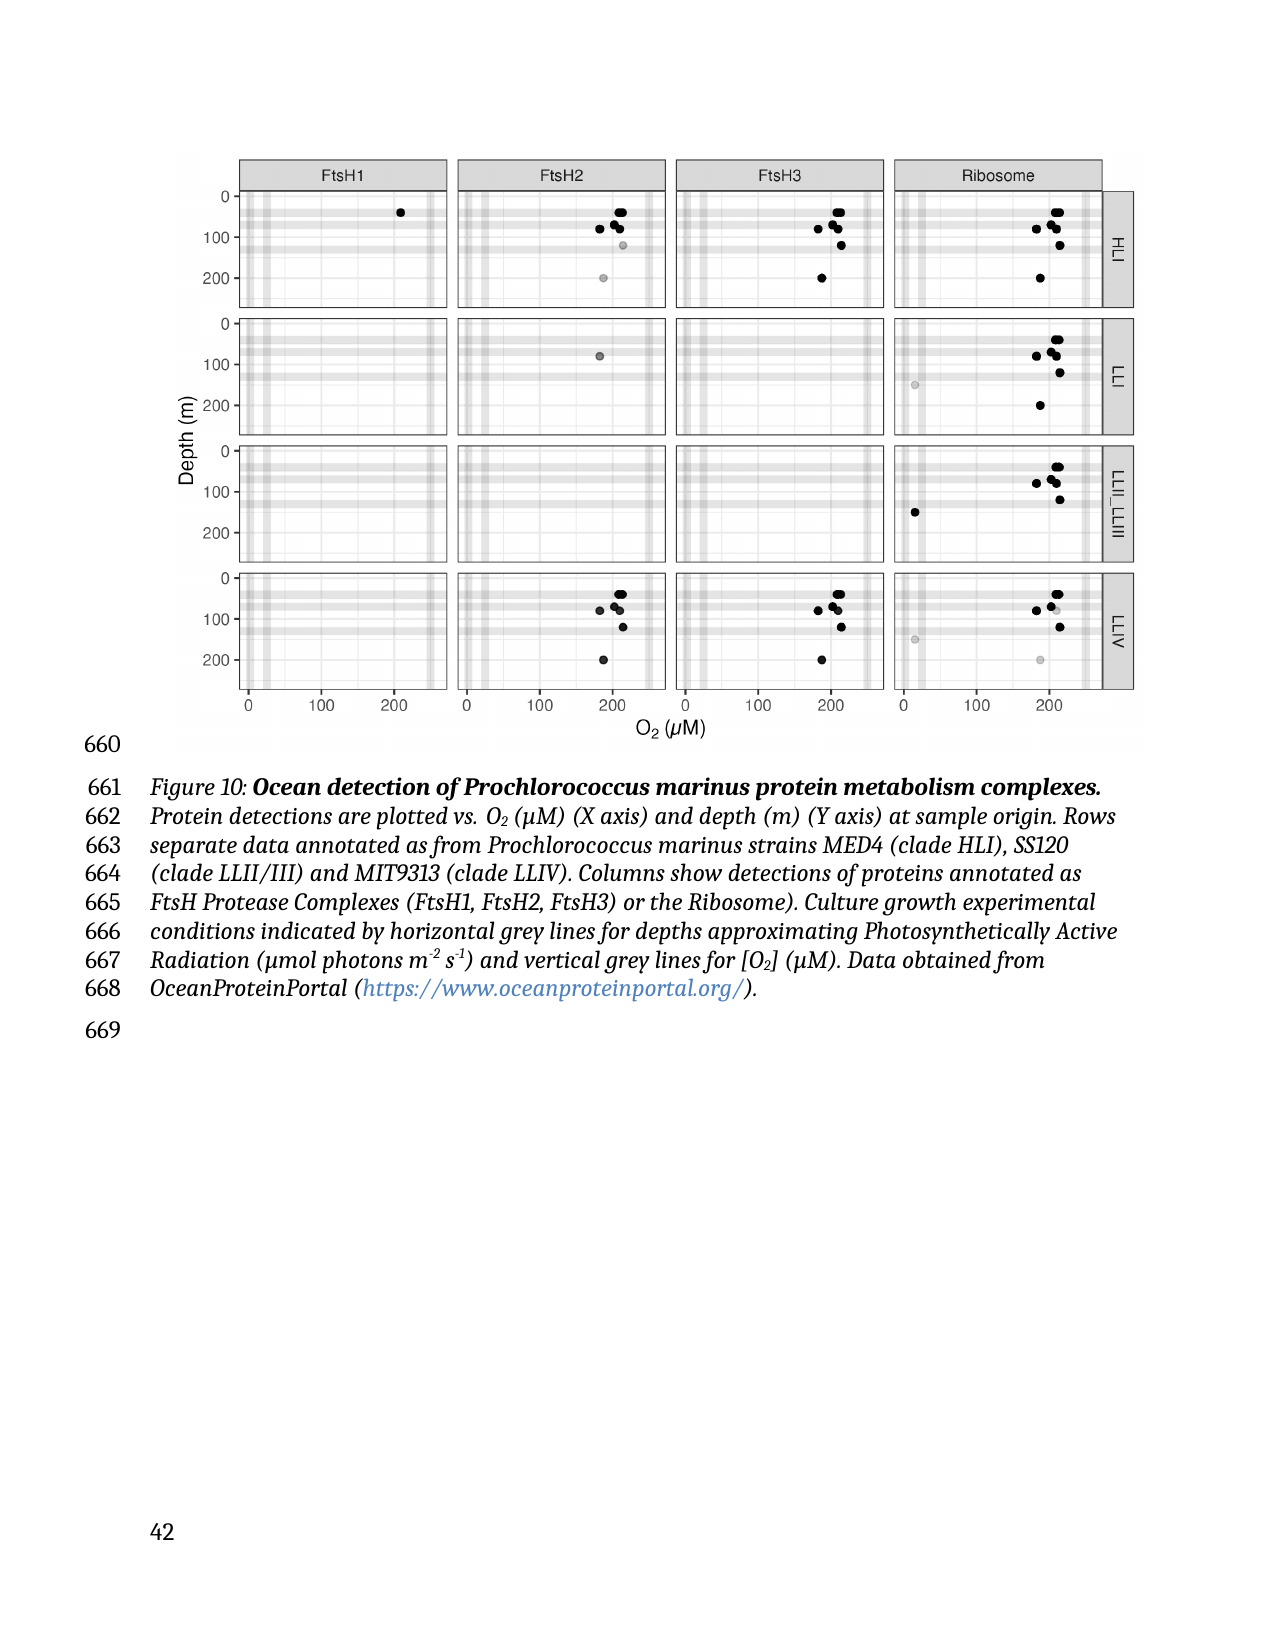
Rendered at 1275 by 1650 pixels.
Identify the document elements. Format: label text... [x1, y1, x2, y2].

text Figure 10: Ocean detection of Prochlorococcus marinus protein metabolism complexes. Protein detections are plotted vs. O2 (µM) (X axis) and depth (m) (Y axis) at sample origin. Rows separate data annotated as from Prochlorococcus marinus strains MED4 (clade HLI), SS120 (clade LLII/III) and MIT9313 (clade LLIV). Columns show detections of proteins annotated as FtsH Protease Complexes (FtsH1, FtsH2, FtsH3) or the Ribosome). Culture growth experimental conditions indicated by horizontal grey lines for depths approximating Photosynthetically Active Radiation (µmol photons m-2 s-1) and vertical grey lines for [O2] (µM). Data obtained from OceanProteinPortal (https://www.oceanproteinportal.org/). [150, 773, 1125, 1003]
picture [168, 150, 1144, 753]
